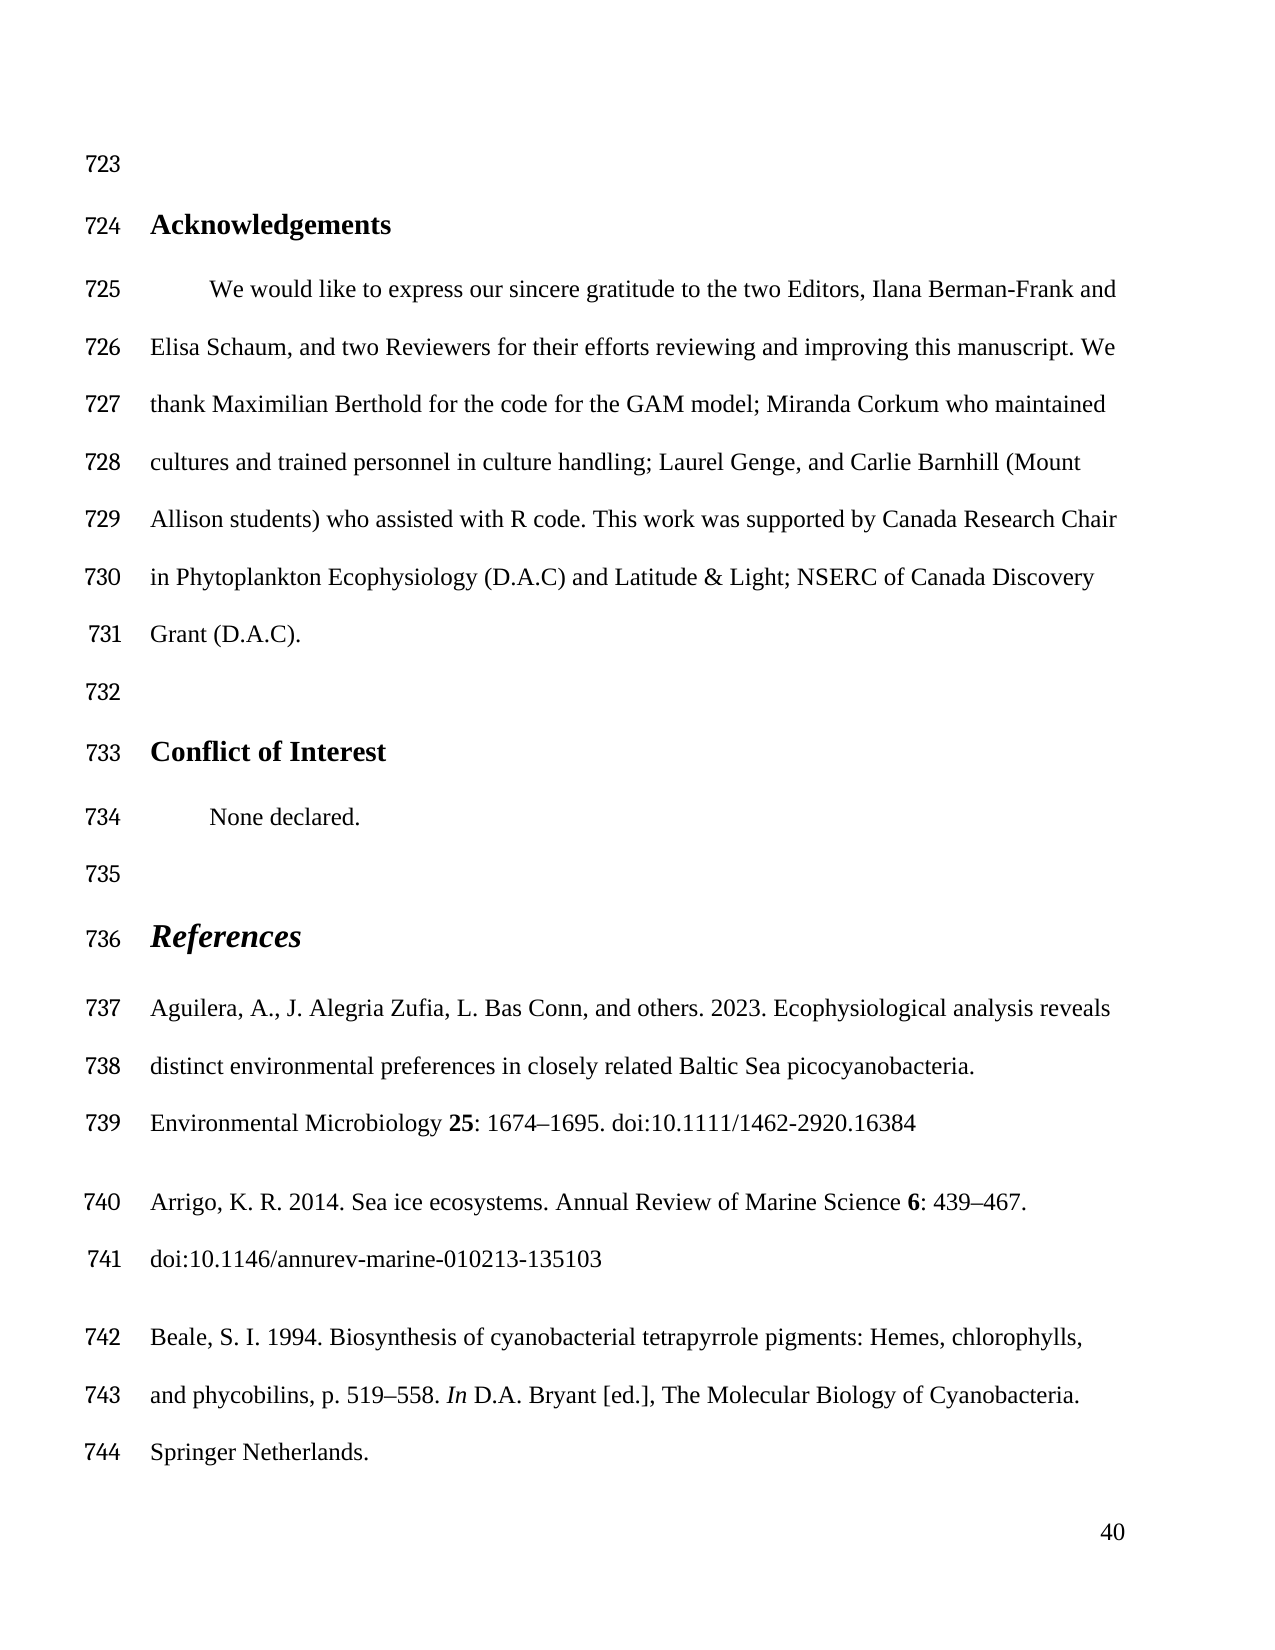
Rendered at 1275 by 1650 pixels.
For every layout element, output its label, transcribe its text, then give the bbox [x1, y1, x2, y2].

text We would like to express our sincere gratitude to the two Editors, Ilana Berman-Frank and Elisa Schaum, and two Reviewers for their efforts reviewing and improving this manuscript. We thank Maximilian Berthold for the code for the GAM model; Miranda Corkum who maintained cultures and trained personnel in culture handling; Laurel Genge, and Carlie Barnhill (Mount Allison students) who assisted with R code. This work was supported by Canada Research Chair in Phytoplankton Ecophysiology (D.A.C) and Latitude & Light; NSERC of Canada Discovery Grant (D.A.C). [150, 274, 1125, 648]
text Arrigo, K. R. 2014. Sea ice ecosystems. Annual Review of Marine Science 6: 439–467. doi:10.1146/annurev-marine-010213-135103 [150, 1187, 1125, 1273]
subtitle Acknowledgements [150, 207, 1125, 241]
text Aguilera, A., J. Alegria Zufia, L. Bas Conn, and others. 2023. Ecophysiological analysis reveals distinct environmental preferences in closely related Baltic Sea picocyanobacteria. Environmental Microbiology 25: 1674–1695. doi:10.1111/1462-2920.16384 [150, 993, 1125, 1137]
subtitle References [150, 917, 1125, 955]
text None declared. [150, 802, 1125, 830]
subtitle Conflict of Interest [150, 734, 1125, 768]
text Beale, S. I. 1994. Biosynthesis of cyanobacterial tetrapyrrole pigments: Hemes, chlorophylls, and phycobilins, p. 519–558. In D.A. Bryant [ed.], The Molecular Biology of Cyanobacteria. Springer Netherlands. [150, 1322, 1125, 1466]
